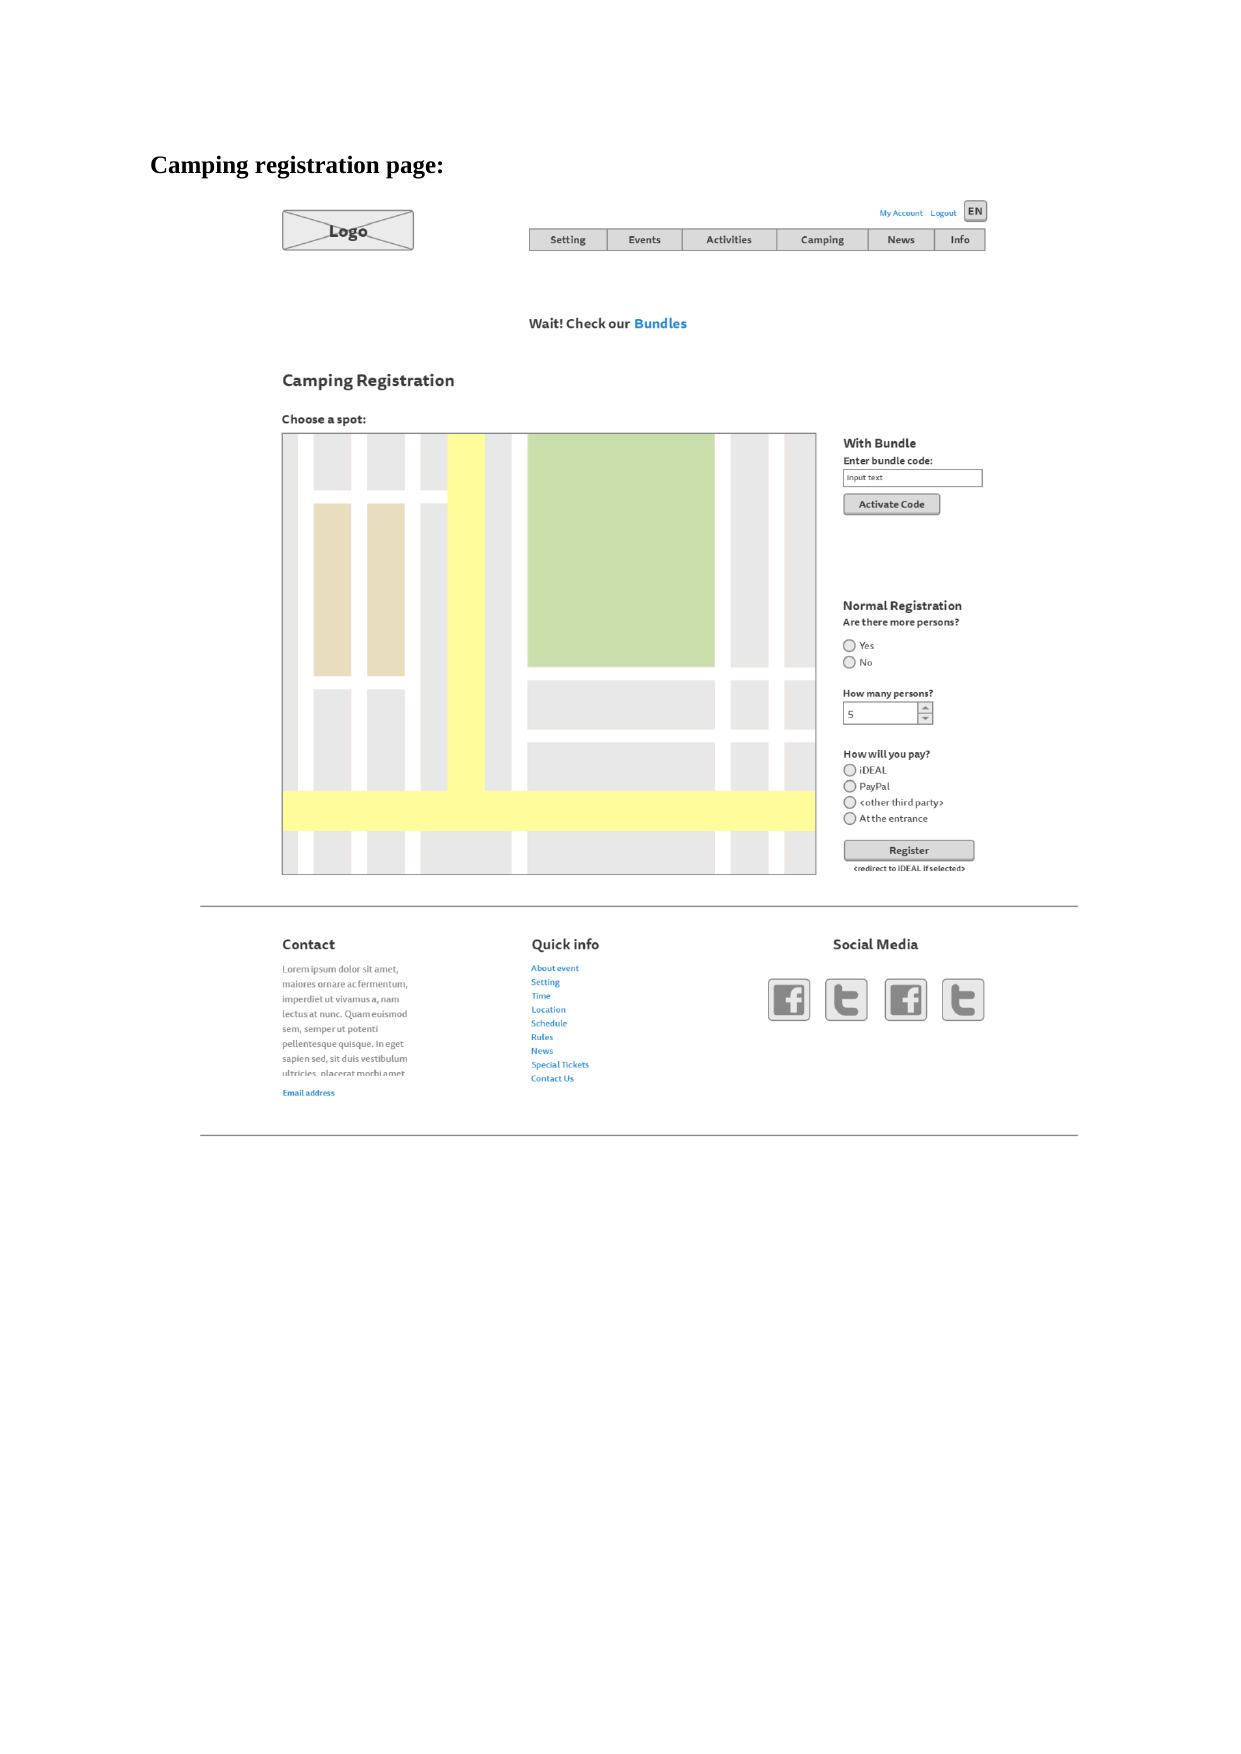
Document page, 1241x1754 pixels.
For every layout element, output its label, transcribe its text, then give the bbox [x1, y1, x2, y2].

picture [150, 197, 1089, 1147]
text Camping registration page: [150, 150, 1090, 179]
